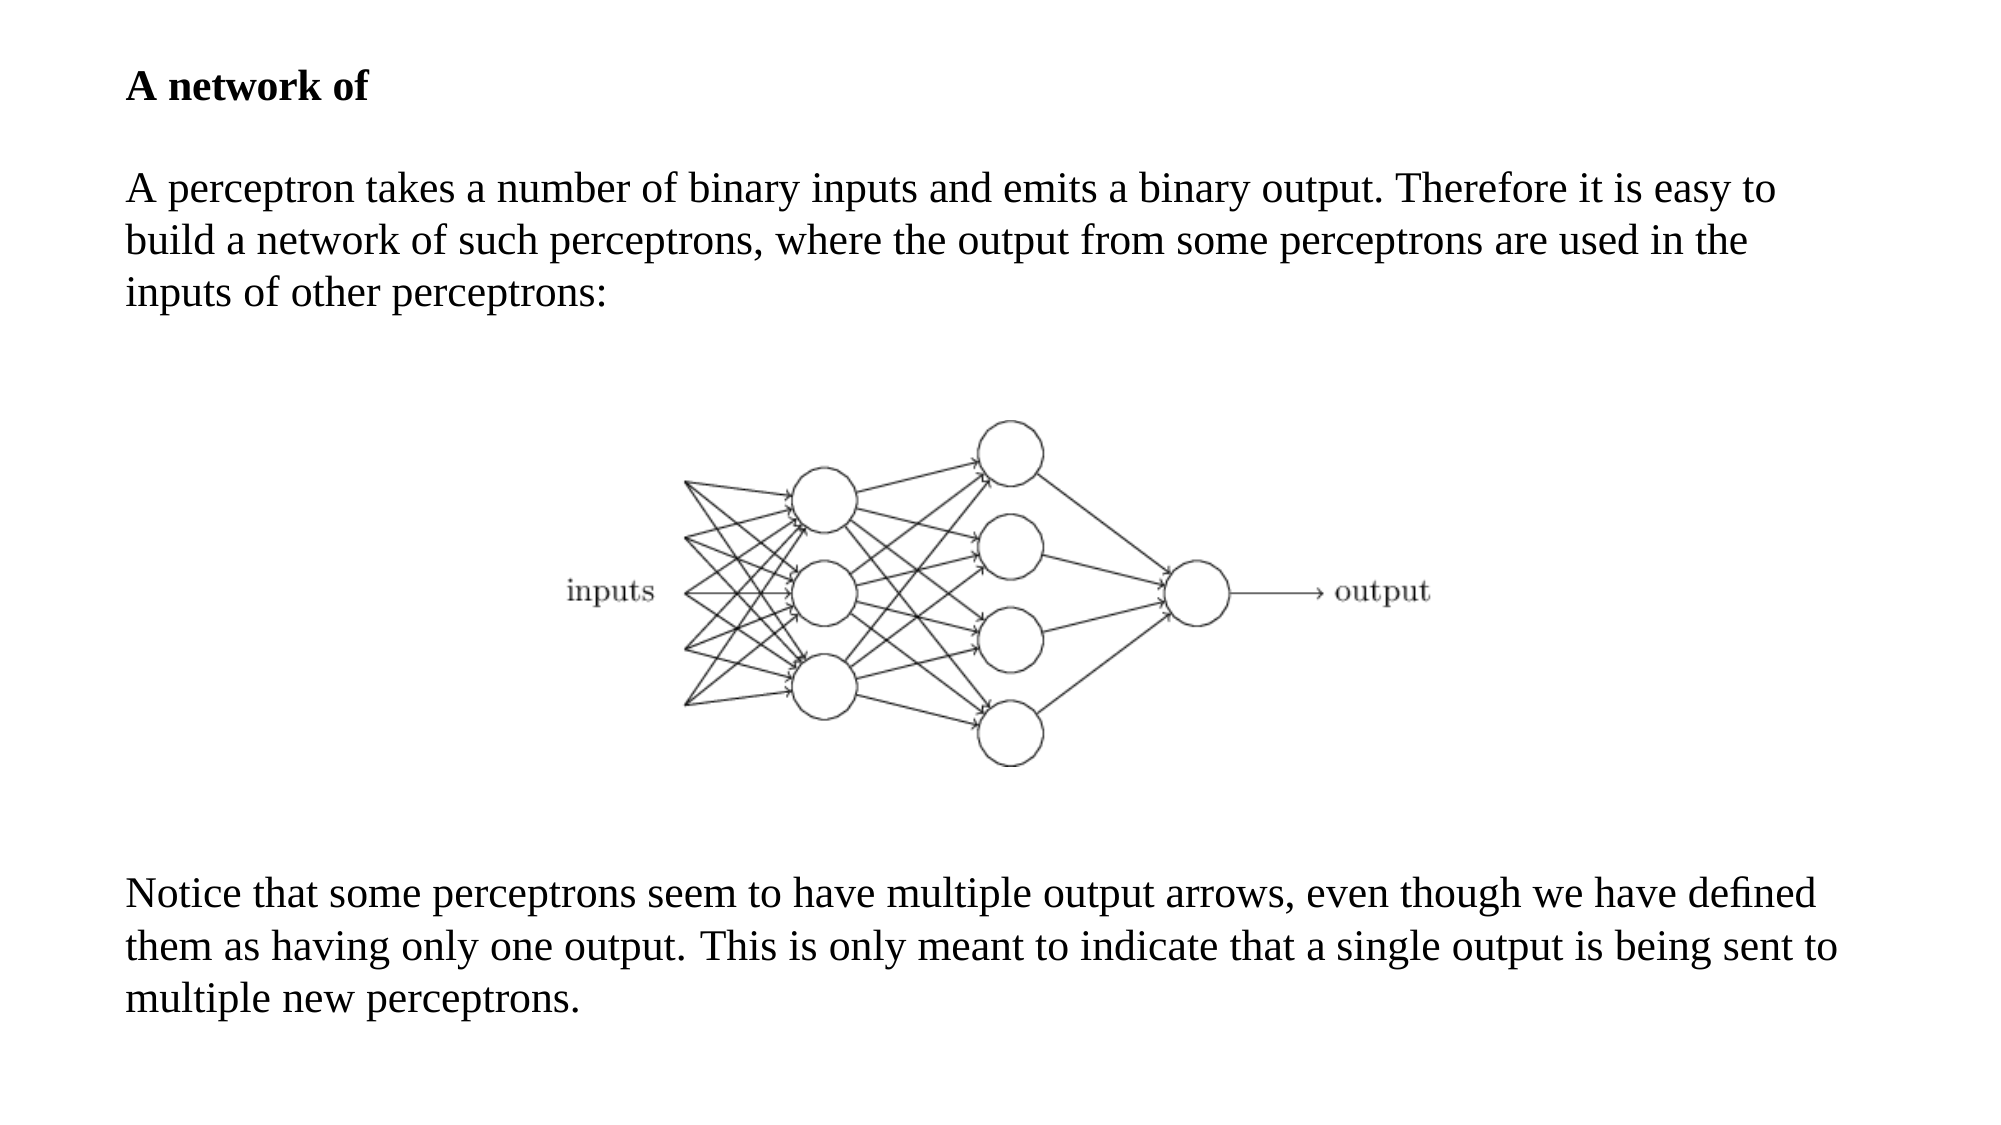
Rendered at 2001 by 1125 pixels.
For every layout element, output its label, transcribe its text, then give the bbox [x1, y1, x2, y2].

text Notice that some perceptrons seem to have multiple output arrows, even though we have deﬁned them as having only one output. This is only meant to indicate that a single output is being sent to multiple new perceptrons. [125, 866, 1852, 1022]
text A perceptron takes a number of binary inputs and emits a binary output. Therefore it is easy to build a network of such perceptrons, where the output from some perceptrons are used in the inputs of other perceptrons: [125, 162, 1865, 316]
picture [555, 420, 1442, 767]
